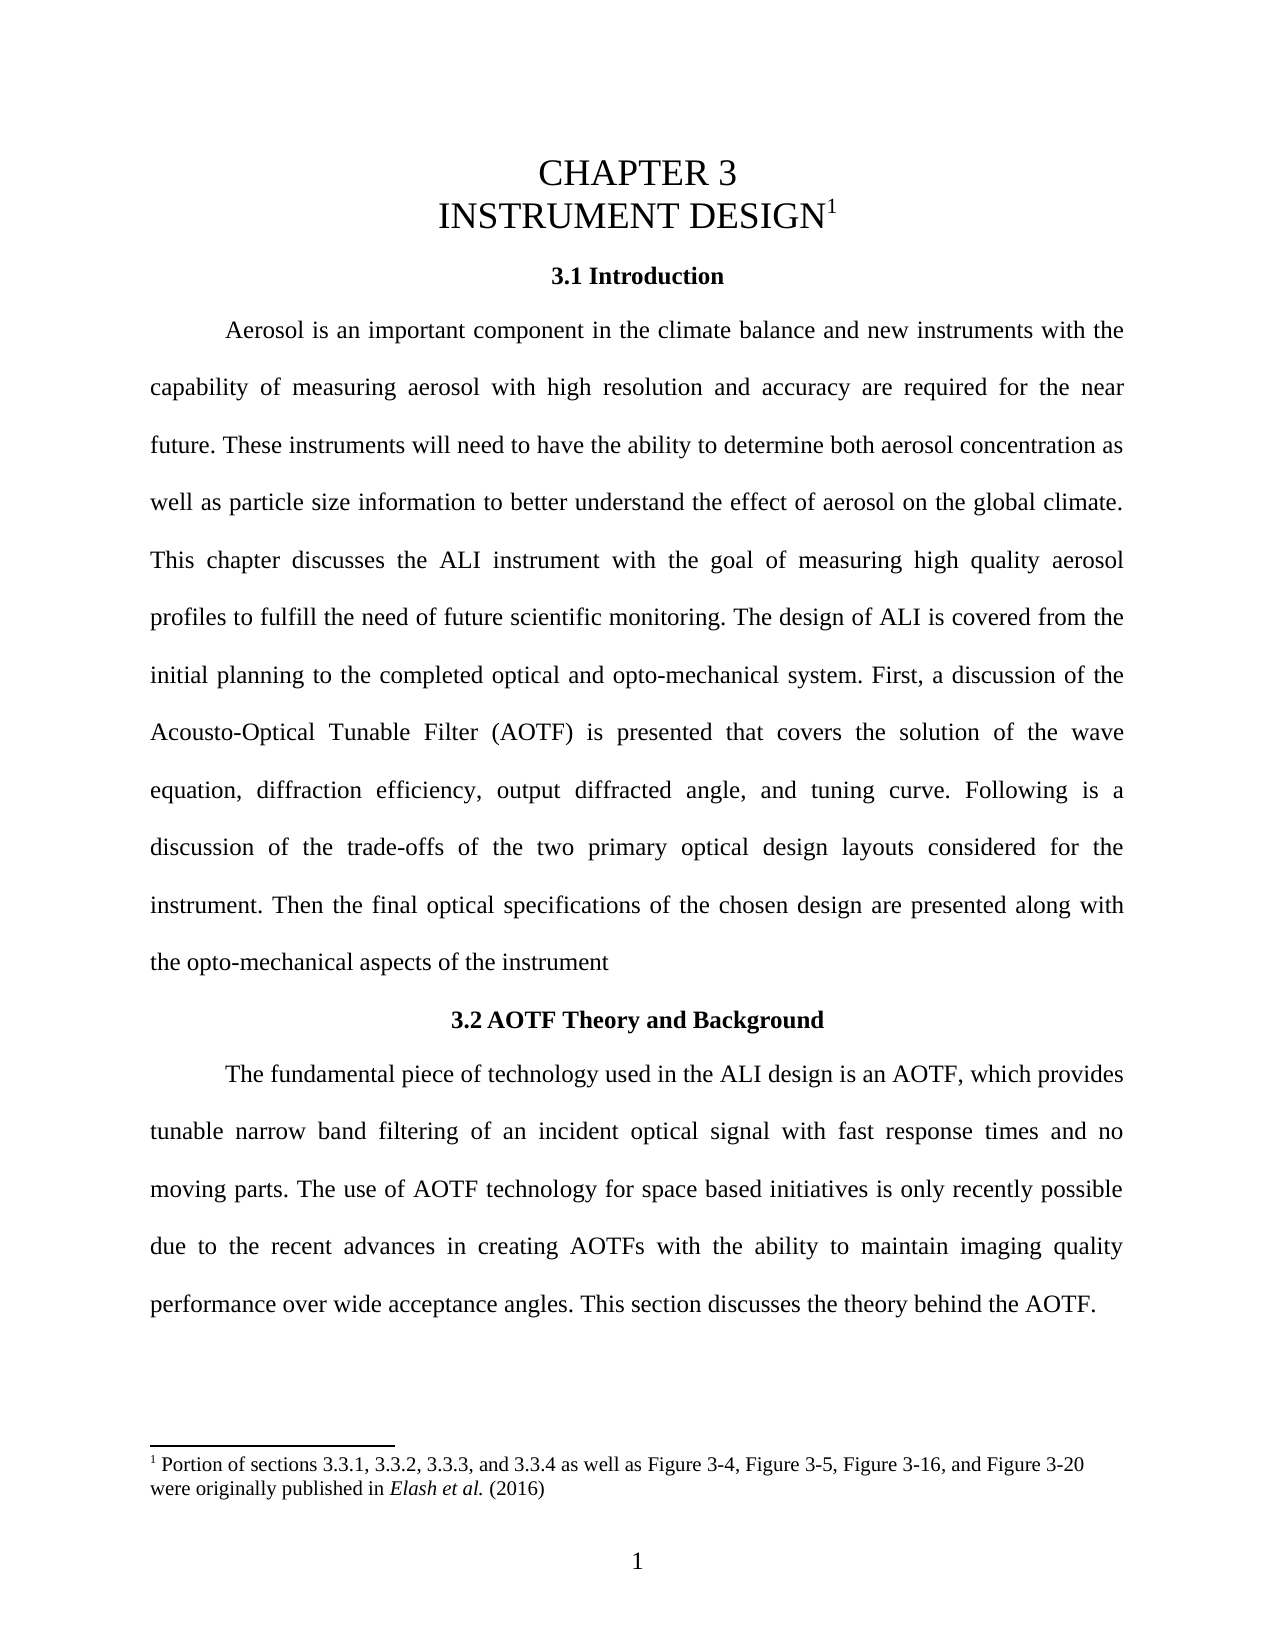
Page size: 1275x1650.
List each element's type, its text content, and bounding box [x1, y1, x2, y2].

text Aerosol is an important component in the climate balance and new instruments with the capability of measuring aerosol with high resolution and accuracy are required for the near future. These instruments will need to have the ability to determine both aerosol concentration as well as particle size information to better understand the effect of aerosol on the global climate. This chapter discusses the ALI instrument with the goal of measuring high quality aerosol profiles to fulfill the need of future scientific monitoring. The design of ALI is covered from the initial planning to the completed optical and opto-mechanical system. First, a discussion of the Acousto-Optical Tunable Filter (AOTF) is presented that covers the solution of the wave equation, diffraction efficiency, output diffracted angle, and tuning curve. Following is a discussion of the trade-offs of the two primary optical design layouts considered for the instrument. Then the final optical specifications of the chosen design are presented along with the opto-mechanical aspects of the instrument [150, 315, 1125, 976]
title INSTRUMENT DESIGN [150, 193, 1125, 236]
subtitle 3.1 Introduction [150, 261, 1125, 290]
text CHAPTER 3 [150, 150, 1125, 193]
subtitle 3.2 AOTF Theory and Background [150, 1005, 1125, 1034]
text The fundamental piece of technology used in the ALI design is an AOTF, which provides tunable narrow band filtering of an incident optical signal with fast response times and no moving parts. The use of AOTF technology for space based initiatives is only recently possible due to the recent advances in creating AOTFs with the ability to maintain imaging quality performance over wide acceptance angles. This section discusses the theory behind the AOTF. [150, 1059, 1125, 1317]
